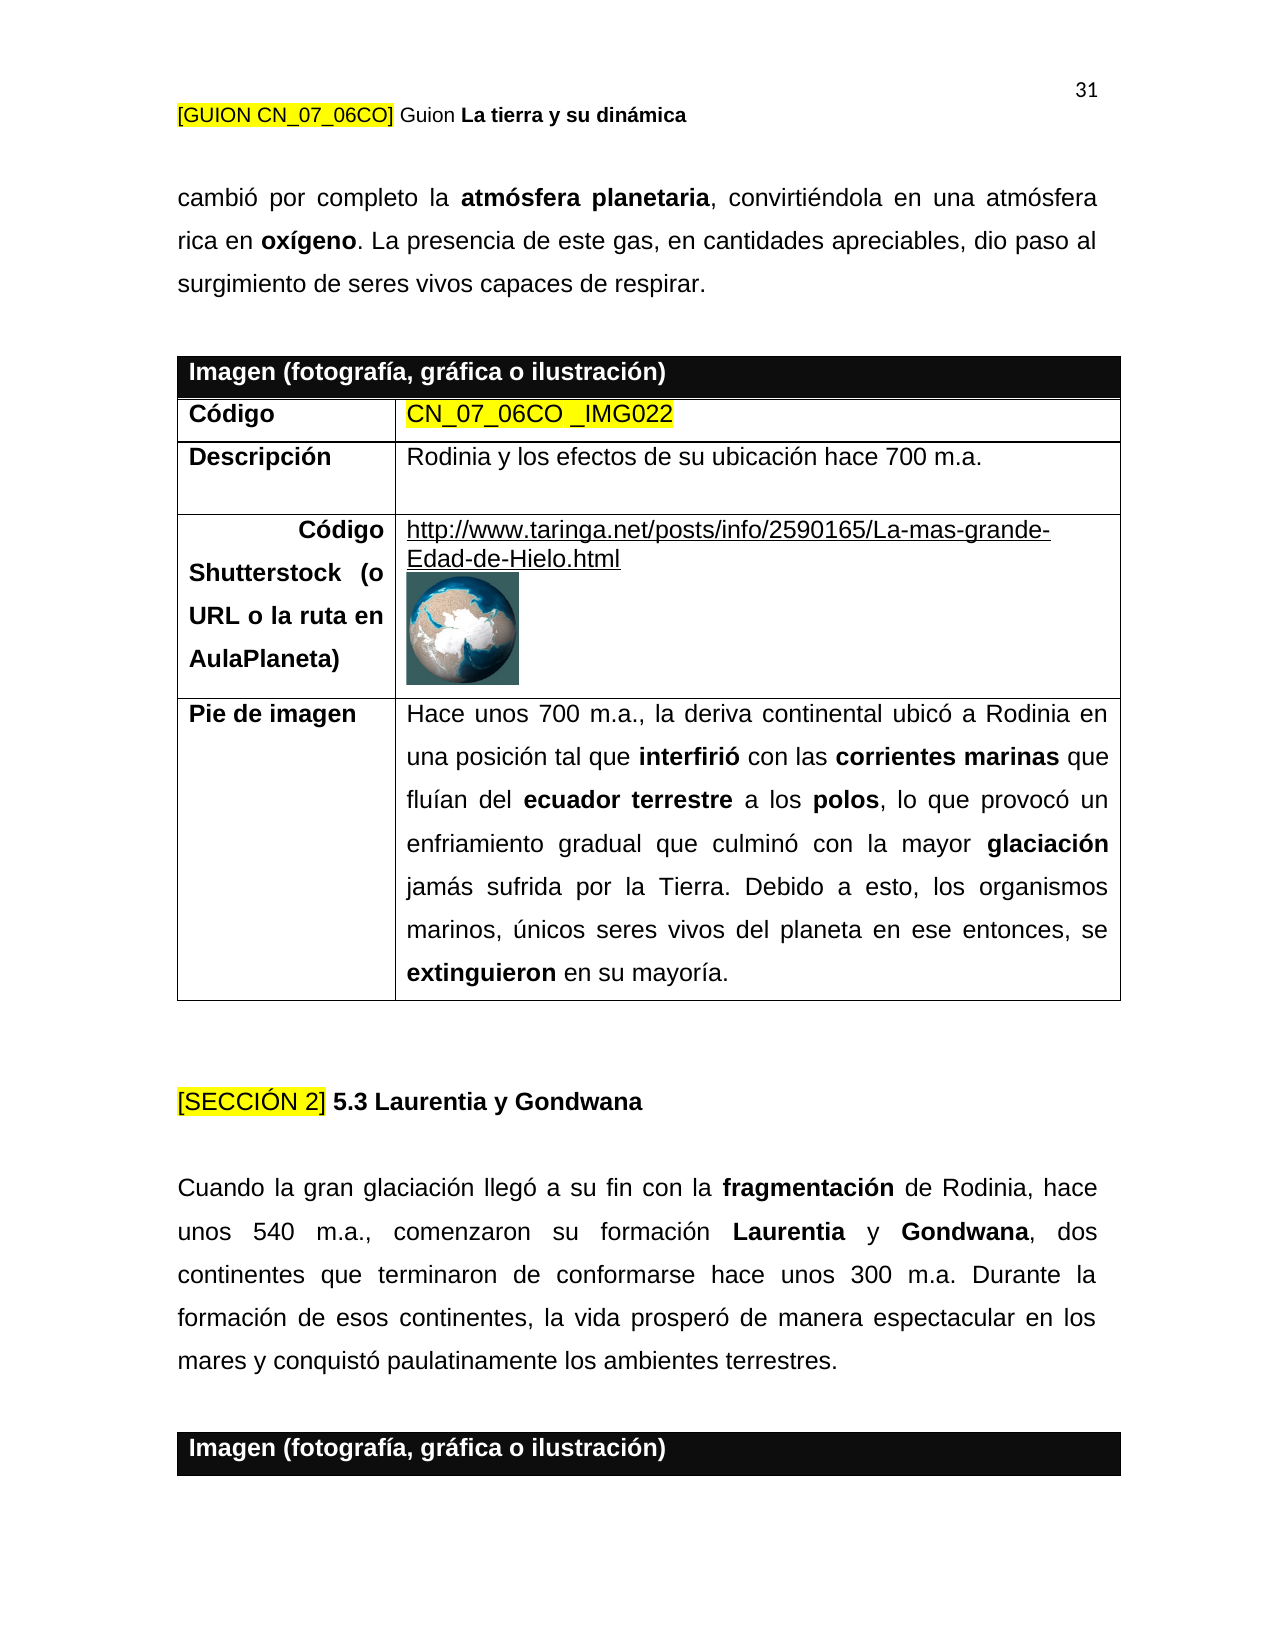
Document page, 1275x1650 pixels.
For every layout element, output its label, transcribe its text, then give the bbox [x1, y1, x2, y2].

table_header Imagen (fotografía, gráfica o ilustración) [178, 1433, 1120, 1475]
table_cell Código Shutterstock (o URL o la ruta en AulaPlaneta) [178, 515, 395, 698]
picture [406, 572, 519, 685]
table_cell Código [178, 400, 395, 441]
table_cell Rodinia y los efectos de su ubicación hace 700 m.a. [396, 443, 1120, 514]
table_cell Descripción [178, 443, 395, 514]
table_cell CN_07_06CO _IMG022 [396, 400, 1120, 441]
text Cuando la gran glaciación llegó a su fin con la fragmentación de Rodinia, hace unos 540 m.a., comenzaron su formación Laurentia y Gondwana, dos continentes que terminaron de conformarse hace unos 300 m.a. Durante la formación de esos continentes, la vida prosperó de manera espectacular en los mares y conquistó paulatinamente los ambientes terrestres. [177, 1173, 1098, 1374]
text [SECCIÓN 2] 5.3 Laurentia y Gondwana [326, 1087, 1098, 1116]
table_cell Hace unos 700 m.a., la deriva continental ubicó a Rodinia en una posición tal que interfirió con las corrientes marinas que fluían del ecuador terrestre a los polos, lo que provocó un enfriamiento gradual que culminó con la mayor glaciación jamás sufrida por la Tierra. Debido a esto, los organismos marinos, únicos seres vivos del planeta en ese entonces, se extinguieron en su mayoría. [396, 699, 1120, 1000]
table_cell Pie de imagen [178, 699, 395, 1000]
table_header Imagen (fotografía, gráfica o ilustración) [178, 357, 1120, 398]
table_cell http://www.taringa.net/posts/info/2590165/La-mas-grande-Edad-de-Hielo.html [396, 515, 1120, 698]
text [177, 183, 1098, 298]
